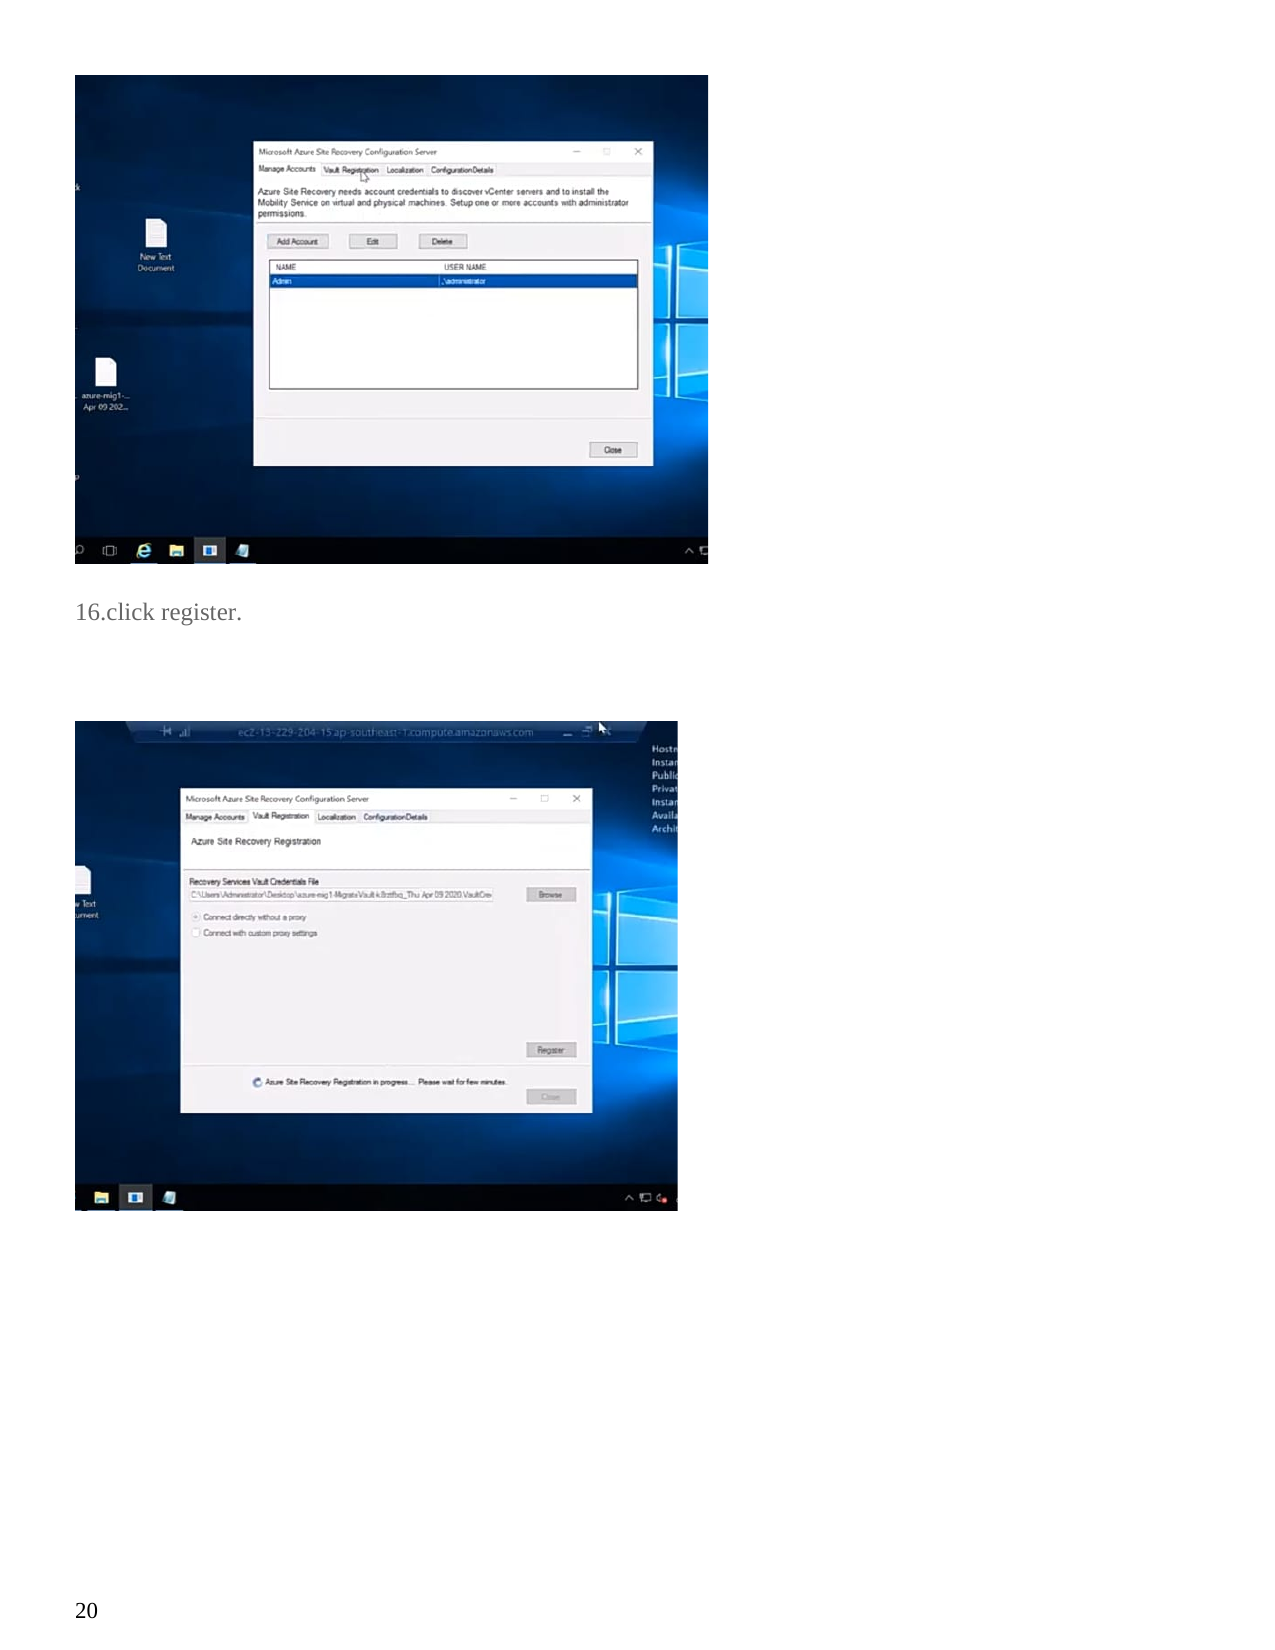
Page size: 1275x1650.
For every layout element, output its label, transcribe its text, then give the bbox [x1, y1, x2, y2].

picture [75, 721, 678, 1211]
text 16.click register. [75, 597, 1200, 626]
picture [75, 75, 709, 564]
